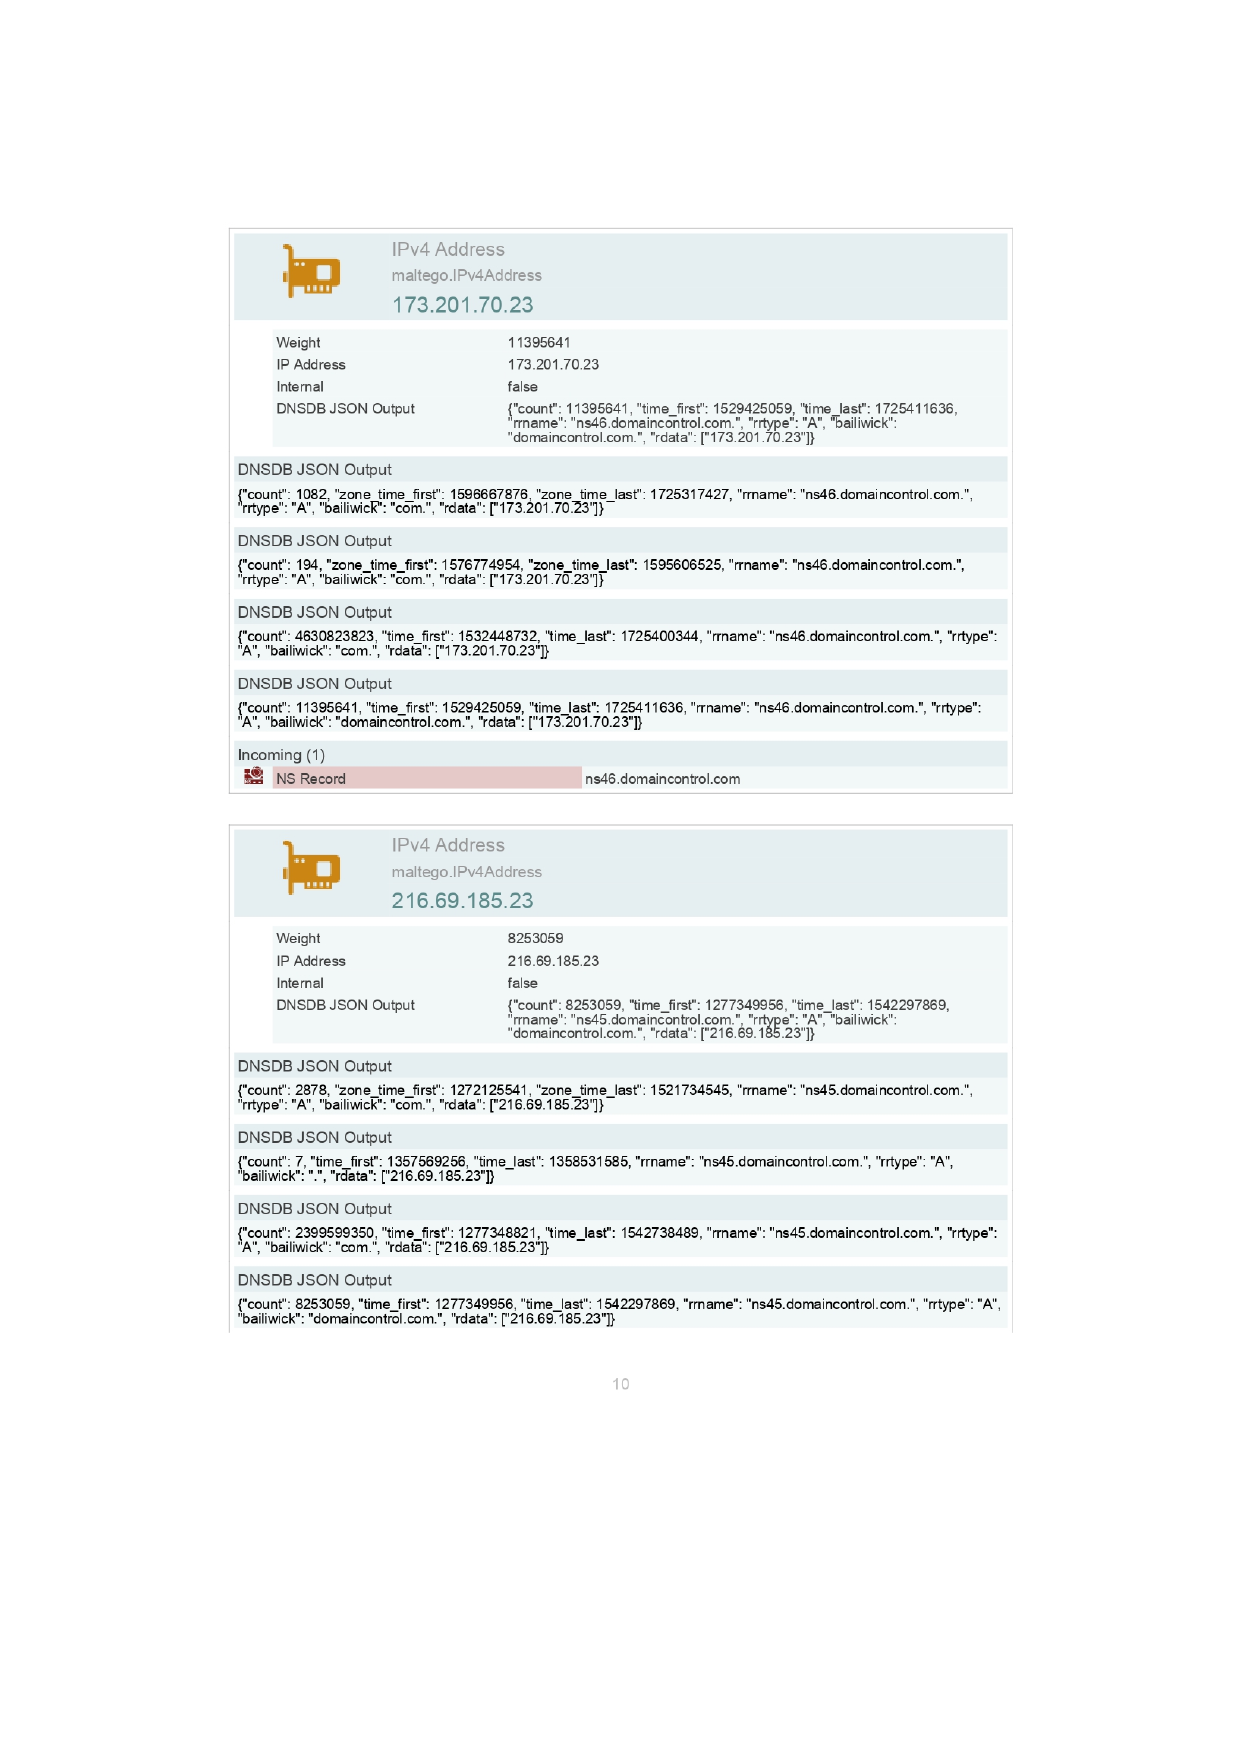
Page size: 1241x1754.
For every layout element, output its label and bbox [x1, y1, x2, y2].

picture [150, 150, 1091, 1481]
